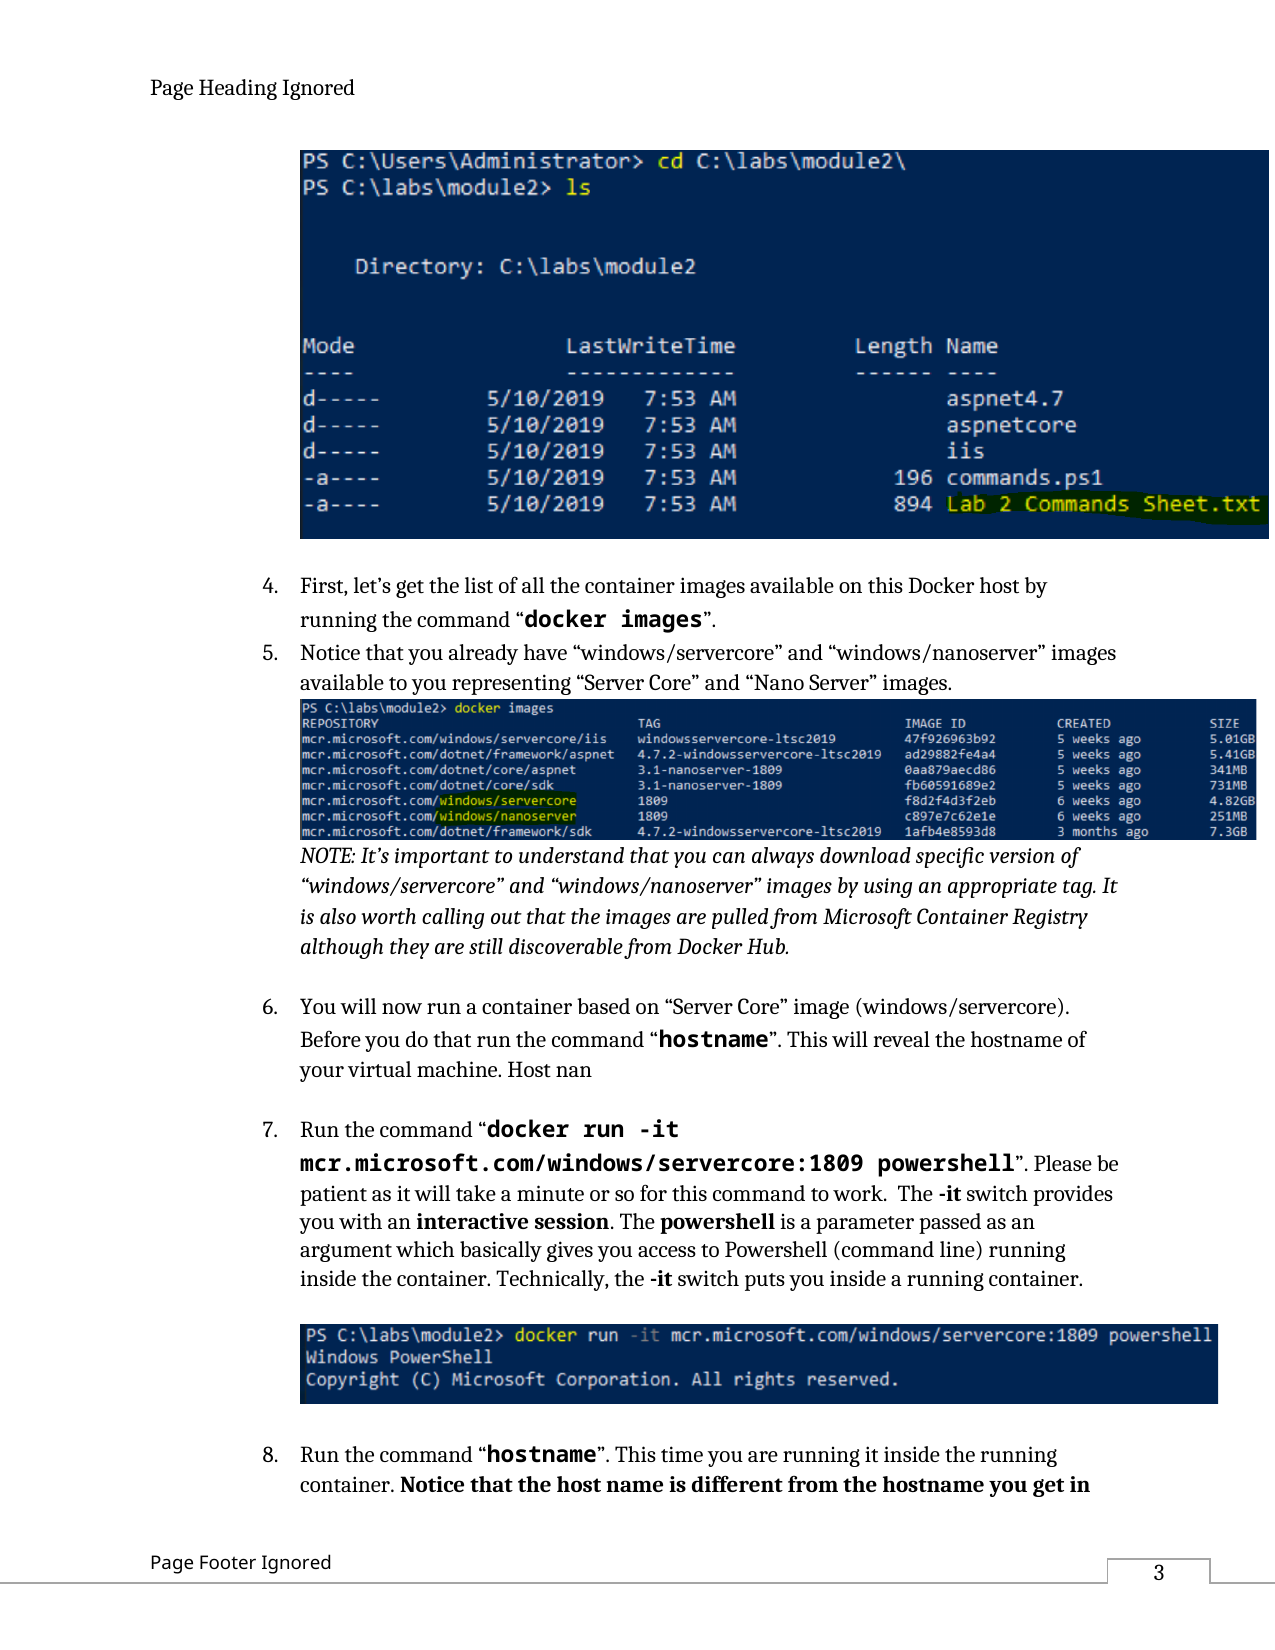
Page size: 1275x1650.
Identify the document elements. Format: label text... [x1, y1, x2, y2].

list You will now run a container based on “Server Core” image (windows/servercore). Before you do that run the command “hostname”. This will reveal the hostname of your virtual machine. Host nan [262, 994, 1125, 1083]
picture [300, 150, 1269, 539]
list First, let’s get the list of all the container images available on this Docker host by running the command “docker images”. [262, 572, 1125, 635]
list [262, 1438, 1125, 1498]
list Run the command “docker run -it mcr.microsoft.com/windows/servercore:1809 powershell”. Please be patient as it will take a minute or so for this command to work. The -it switch provides you with an interactive session. The powershell is a parameter passed as an argument which basically gives you access to Powershell (command line) running inside the container. Technically, the -it switch puts you inside a running container. [262, 1113, 1125, 1292]
picture [300, 1324, 1219, 1404]
picture [300, 699, 1257, 840]
list NOTE: It’s important to understand that you can always download specific version of “windows/servercore” and “windows/nanoserver” images by using an appropriate tag. It is also worth calling out that the images are pulled from Microsoft Container Registry although they are still discoverable from Docker Hub. [300, 843, 1125, 990]
list Notice that you already have “windows/servercore” and “windows/nanoserver” images available to you representing “Server Core” and “Nano Server” images. [262, 639, 1125, 696]
